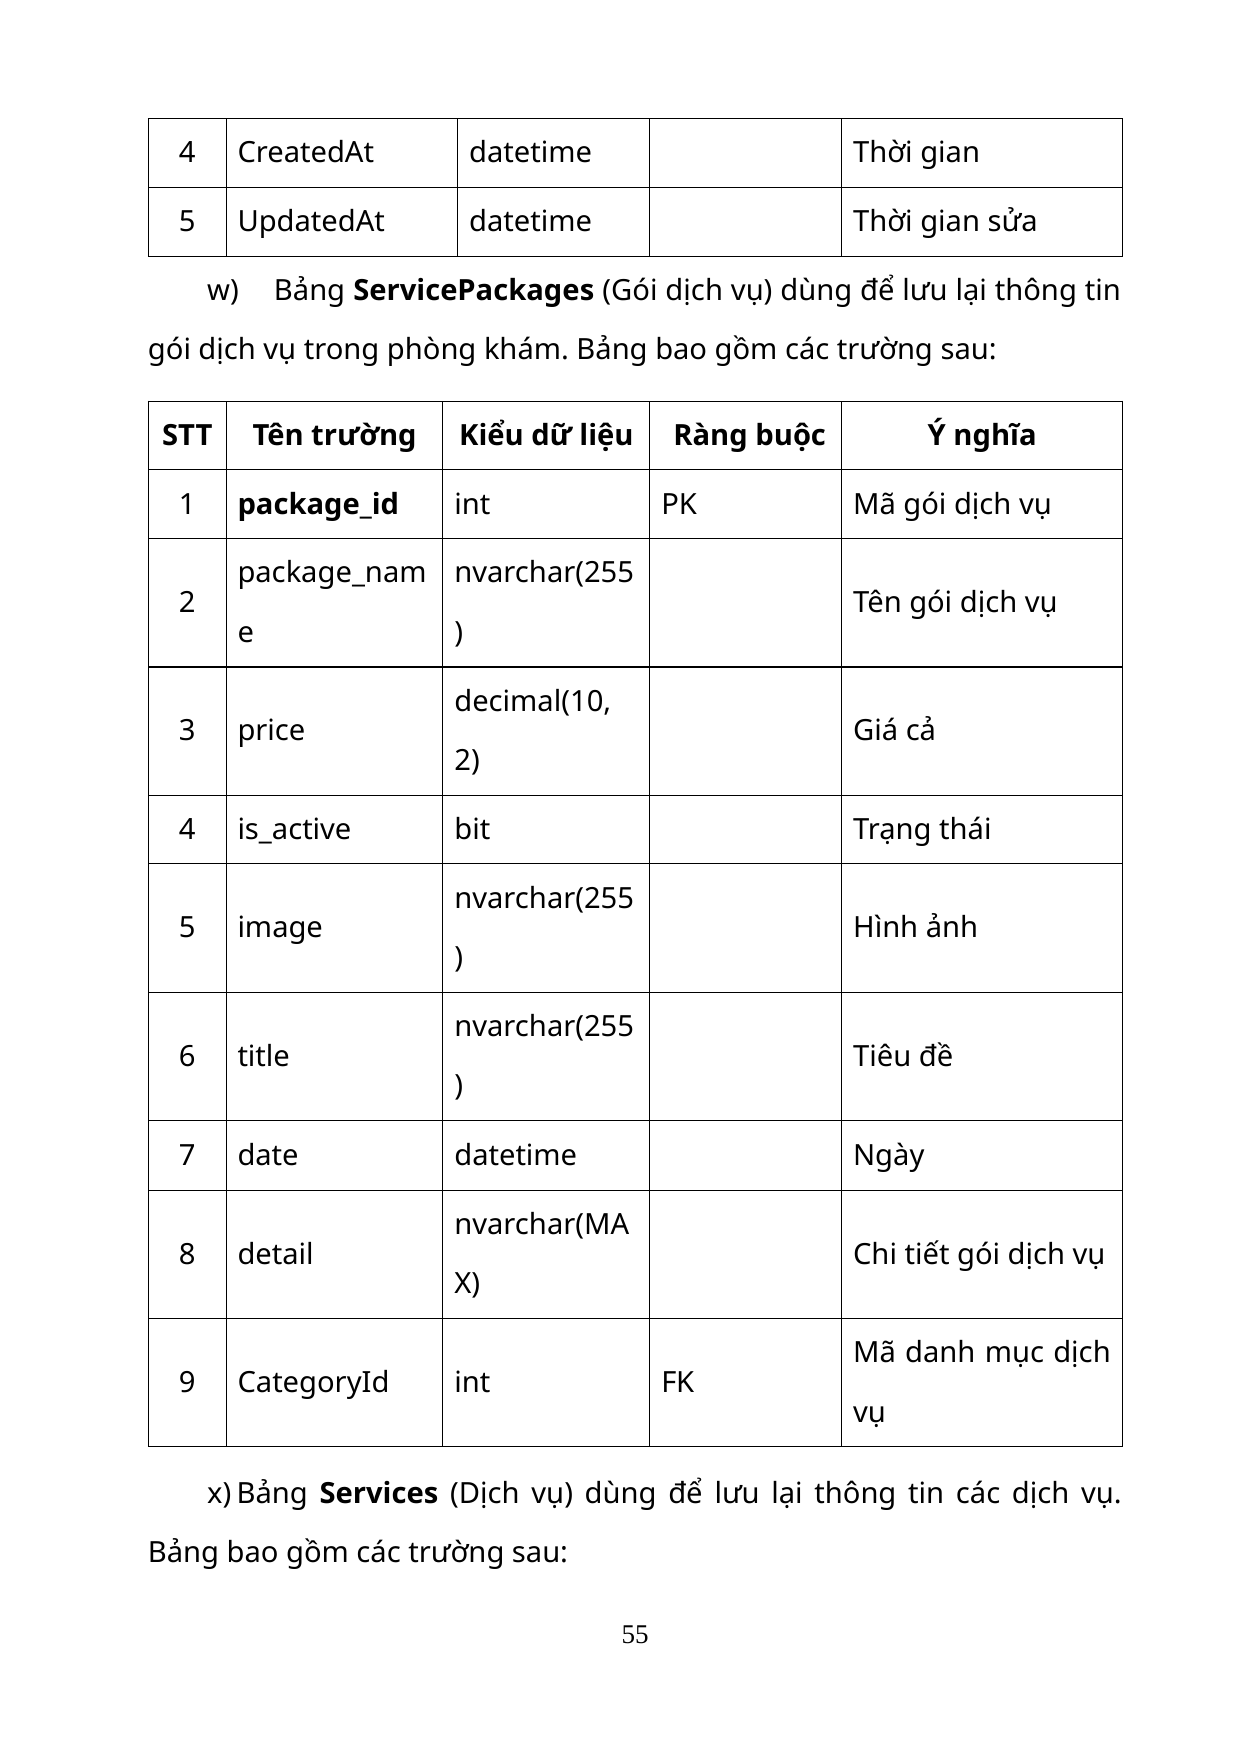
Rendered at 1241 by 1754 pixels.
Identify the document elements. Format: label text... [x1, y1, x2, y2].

table_cell [650, 188, 841, 256]
table_cell PK [650, 470, 841, 538]
table_cell detail [227, 1191, 442, 1318]
table_cell Mã danh mục dịch vụ [842, 1319, 1122, 1446]
table_cell FK [650, 1319, 841, 1446]
table_header STT [149, 402, 226, 469]
table_cell 5 [149, 864, 226, 992]
table_header Kiểu dữ liệu [443, 402, 649, 469]
table_cell is_active [227, 796, 442, 863]
table_cell int [443, 470, 649, 538]
table_cell [650, 993, 841, 1120]
table_cell Chi tiết gói dịch vụ [842, 1191, 1122, 1318]
table_cell Trạng thái [842, 796, 1122, 863]
table_cell 1 [149, 470, 226, 538]
table_cell Thời gian [842, 119, 1122, 187]
table_cell Mã gói dịch vụ [842, 470, 1122, 538]
table_cell package_name [227, 539, 442, 666]
table_cell Hình ảnh [842, 864, 1122, 992]
table_cell int [443, 1319, 649, 1446]
list Bảng ServicePackages (Gói dịch vụ) dùng để lưu lại thông tin gói dịch vụ trong phòng khám. Bảng bao gồm các trường sau: [148, 269, 1122, 368]
table_cell 8 [149, 1191, 226, 1318]
table_cell title [227, 993, 442, 1120]
table_cell 9 [149, 1319, 226, 1446]
table_cell [650, 668, 841, 794]
table_cell datetime [443, 1121, 649, 1190]
table_cell datetime [458, 188, 649, 256]
table_cell 7 [149, 1121, 226, 1190]
table_header Ràng buộc [650, 402, 841, 469]
table_cell 5 [149, 188, 226, 256]
table_cell Ngày [842, 1121, 1122, 1190]
table_cell Giá cả [842, 668, 1122, 794]
table_cell [650, 539, 841, 666]
list Bảng Services (Dịch vụ) dùng để lưu lại thông tin các dịch vụ. Bảng bao gồm các trường sau: [148, 1472, 1122, 1571]
table_cell nvarchar(255) [443, 539, 649, 666]
table_cell price [227, 668, 442, 794]
table_cell Thời gian sửa [842, 188, 1122, 256]
table_cell bit [443, 796, 649, 863]
table_cell 3 [149, 668, 226, 794]
table_cell nvarchar(255) [443, 993, 649, 1120]
table_cell package_id [227, 470, 442, 538]
table_cell [650, 864, 841, 992]
table_header Ý nghĩa [842, 402, 1122, 469]
table_cell Tên gói dịch vụ [842, 539, 1122, 666]
table_cell [650, 1191, 841, 1318]
table_cell 4 [149, 119, 226, 187]
table_cell 2 [149, 539, 226, 666]
table_cell image [227, 864, 442, 992]
table_cell 4 [149, 796, 226, 863]
table_cell datetime [458, 119, 649, 187]
table_cell [650, 119, 841, 187]
table_cell 6 [149, 993, 226, 1120]
table_cell CategoryId [227, 1319, 442, 1446]
table_cell Tiêu đề [842, 993, 1122, 1120]
table_cell nvarchar(255) [443, 864, 649, 992]
table_cell [650, 796, 841, 863]
table_cell UpdatedAt [227, 188, 457, 256]
table_cell CreatedAt [227, 119, 457, 187]
table_cell [650, 1121, 841, 1190]
table_cell nvarchar(MAX) [443, 1191, 649, 1318]
table_cell decimal(10, 2) [443, 668, 649, 794]
table_header Tên trường [227, 402, 442, 469]
table_cell date [227, 1121, 442, 1190]
